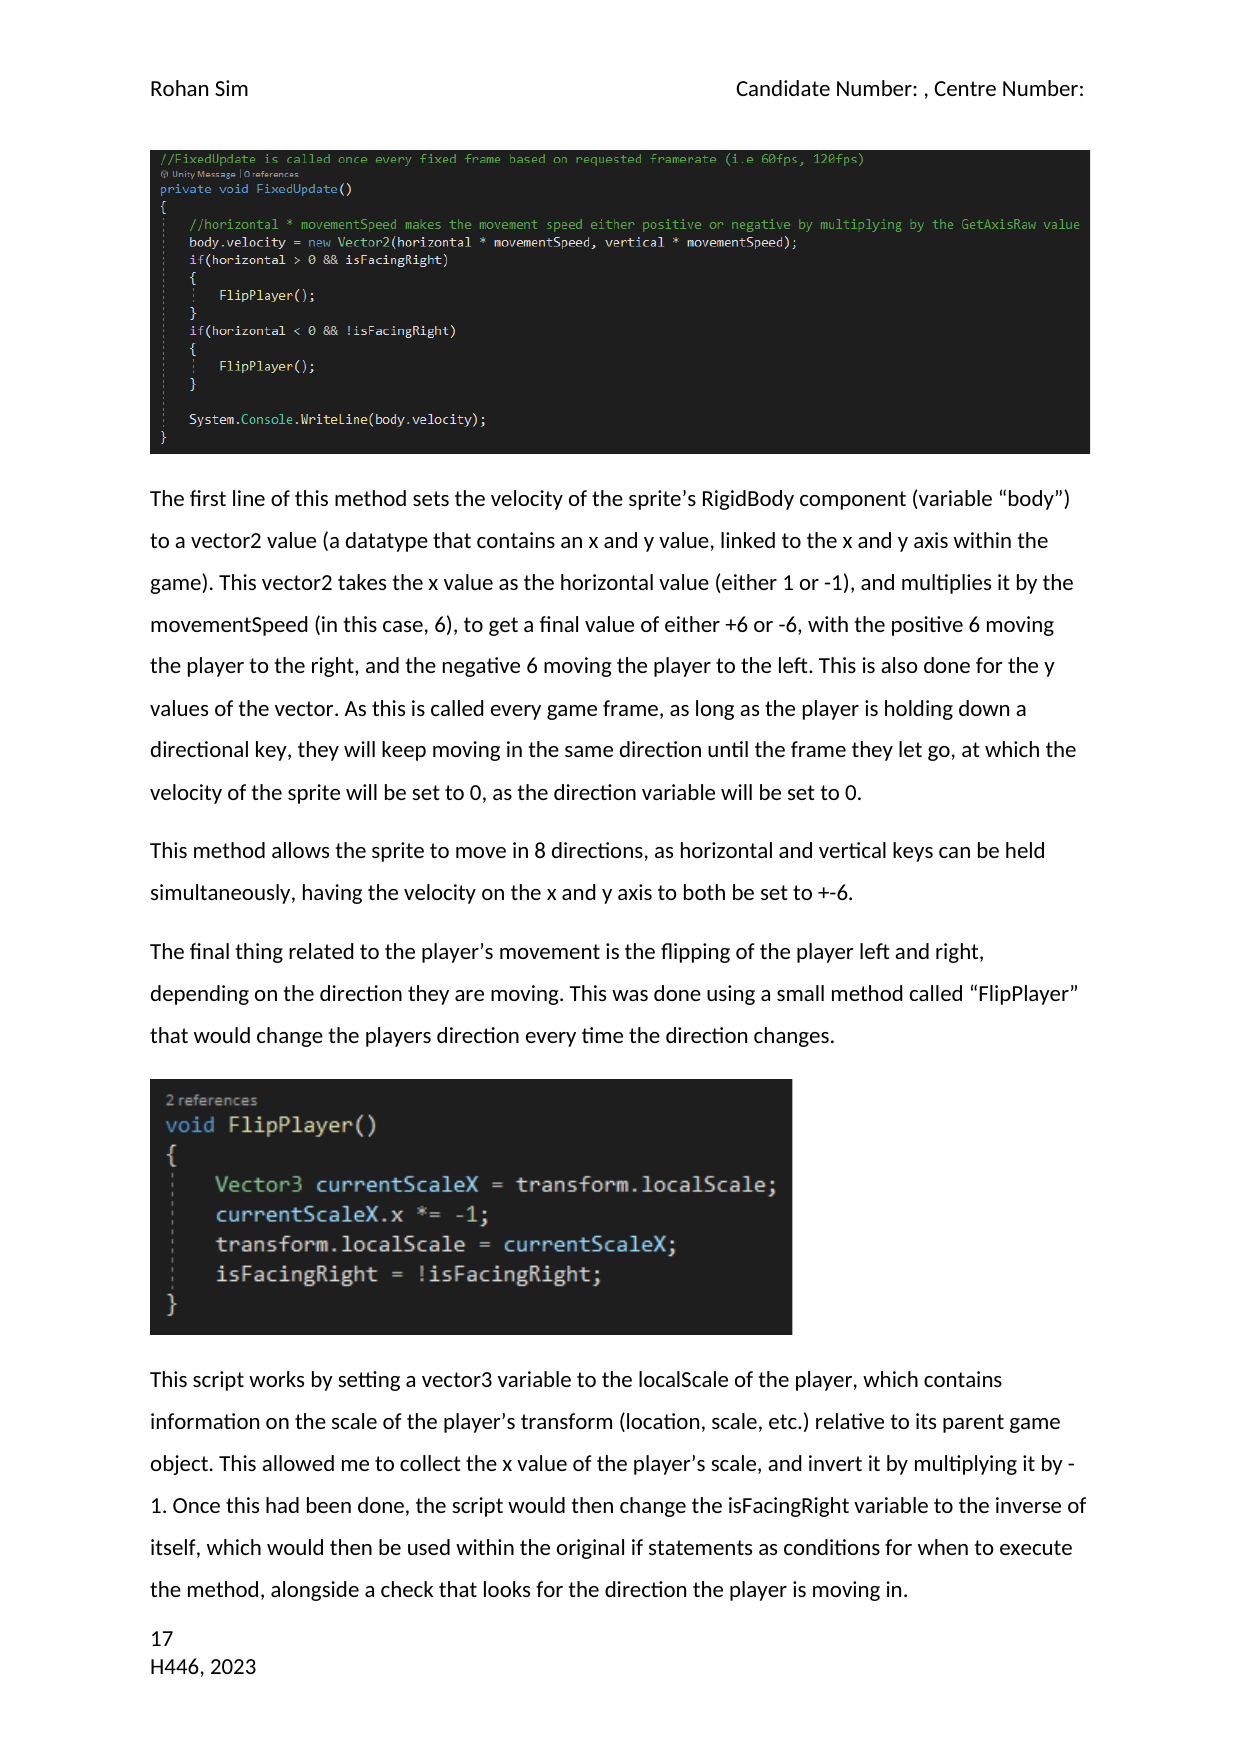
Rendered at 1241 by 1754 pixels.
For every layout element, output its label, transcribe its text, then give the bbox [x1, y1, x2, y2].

text This script works by setting a vector3 variable to the localScale of the player, which contains information on the scale of the player’s transform (location, scale, etc.) relative to its parent game object. This allowed me to collect the x value of the player’s scale, and invert it by multiplying it by -1. Once this had been done, the script would then change the isFacingRight variable to the inverse of itself, which would then be used within the original if statements as conditions for when to execute the method, alongside a check that looks for the direction the player is moving in. [150, 1365, 1090, 1603]
picture [150, 1079, 793, 1335]
text This method allows the sprite to move in 8 directions, as horizontal and vertical keys can be held simultaneously, having the velocity on the x and y axis to both be set to +-6. [150, 836, 1090, 906]
text The final thing related to the player’s movement is the flipping of the player left and right, depending on the direction they are moving. This was done using a small method called “FlipPlayer” that would change the players direction every time the direction changes. [150, 937, 1090, 1049]
text The first line of this method sets the velocity of the sprite’s RigidBody component (variable “body”) to a vector2 value (a datatype that contains an x and y value, linked to the x and y axis within the game). This vector2 takes the x value as the horizontal value (either 1 or -1), and multiplies it by the movementSpeed (in this case, 6), to get a final value of either +6 or -6, with the positive 6 moving the player to the right, and the negative 6 moving the player to the left. This is also done for the y values of the vector. As this is called every game frame, as long as the player is holding down a directional key, they will keep moving in the same direction until the frame they let go, at which the velocity of the sprite will be set to 0, as the direction variable will be set to 0. [150, 484, 1090, 806]
picture [150, 150, 1091, 454]
